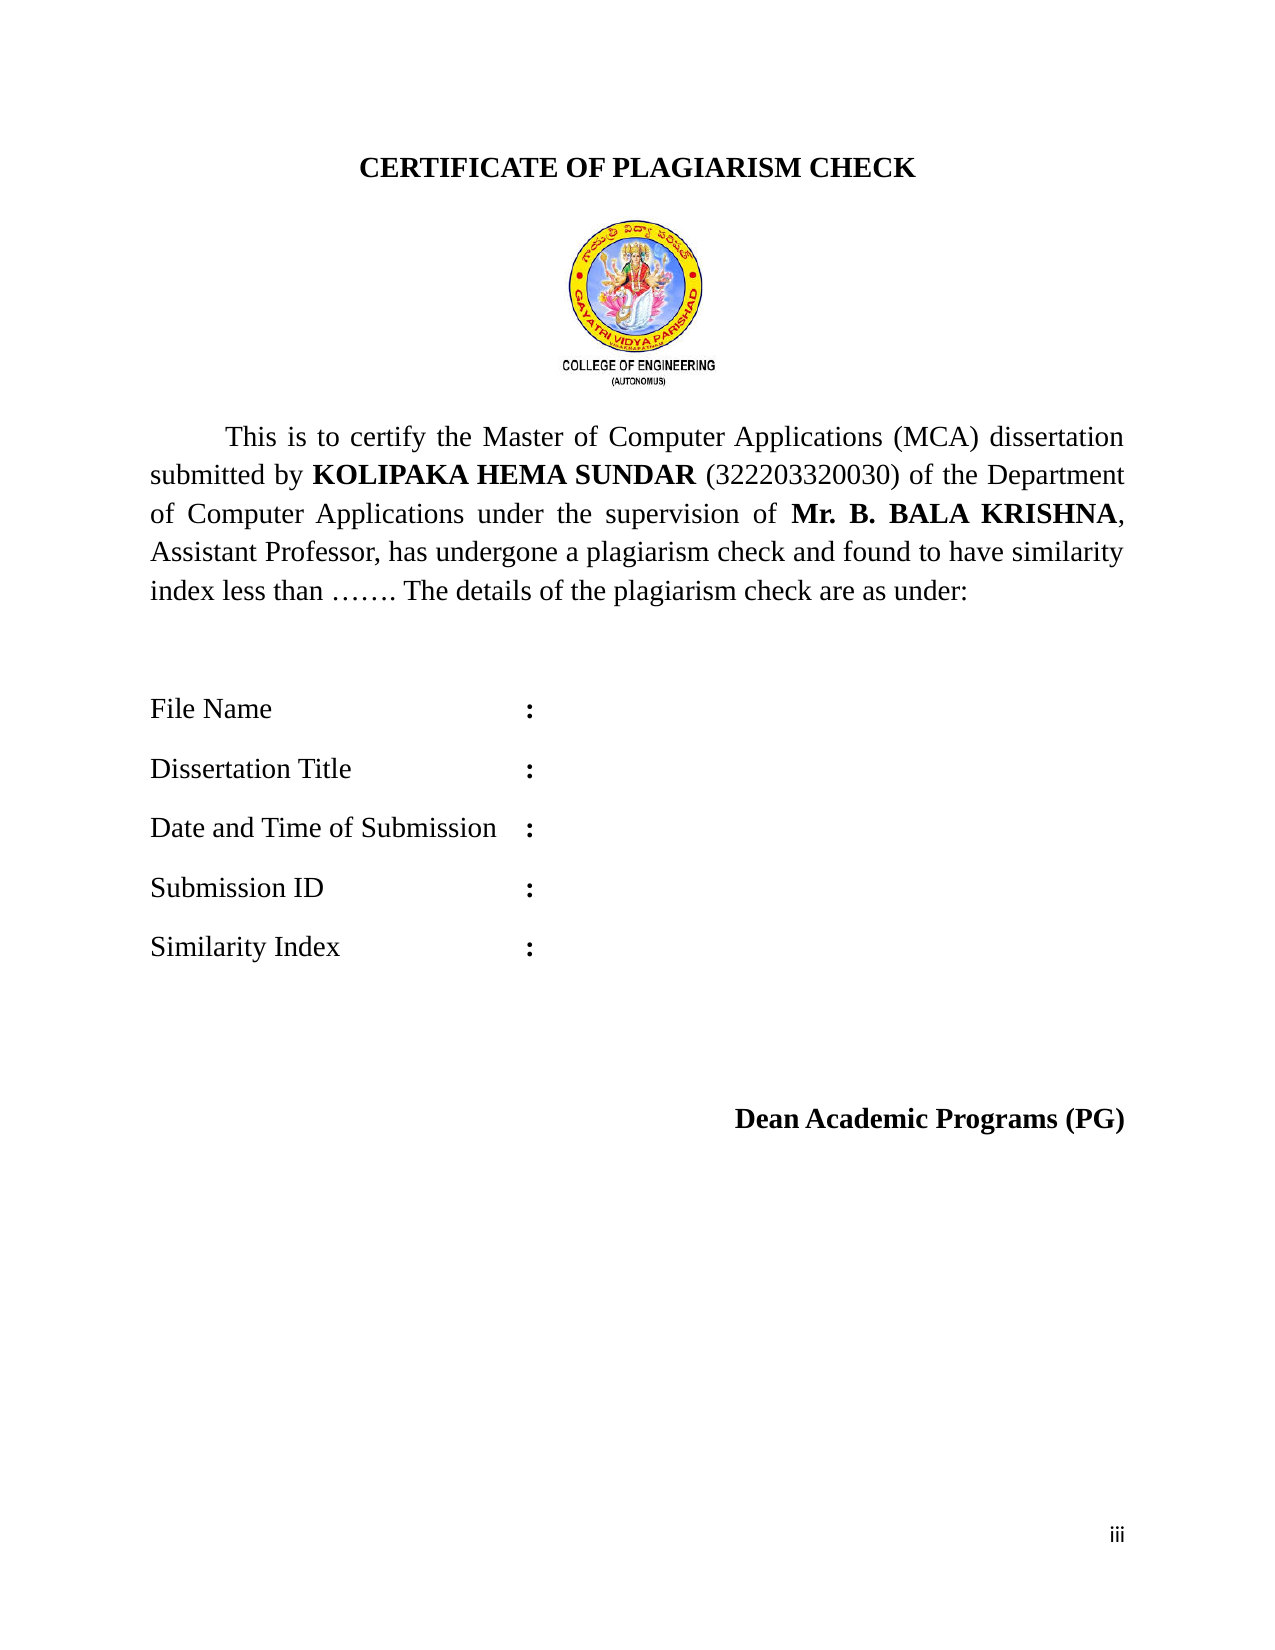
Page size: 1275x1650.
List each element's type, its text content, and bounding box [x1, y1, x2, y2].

text Submission ID : [150, 870, 1125, 903]
text CERTIFICATE OF PLAGIARISM CHECK [150, 150, 1125, 183]
text Dean Academic Programs (PG) [150, 1101, 1125, 1134]
text File Name : [150, 692, 1125, 725]
text This is to certify the Master of Computer Applications (MCA) dissertation submitted by KOLIPAKA HEMA SUNDAR (322203320030) of the Department of Computer Applications under the supervision of Mr. B. BALA KRISHNA, Assistant Professor, has undergone a plagiarism check and found to have similarity index less than ……. The details of the plagiarism check are as under: [150, 419, 1125, 606]
text Dissertation Title : [150, 751, 1125, 784]
picture [544, 209, 731, 394]
text Date and Time of Submission : [150, 810, 1125, 844]
text Similarity Index : [150, 929, 1125, 963]
